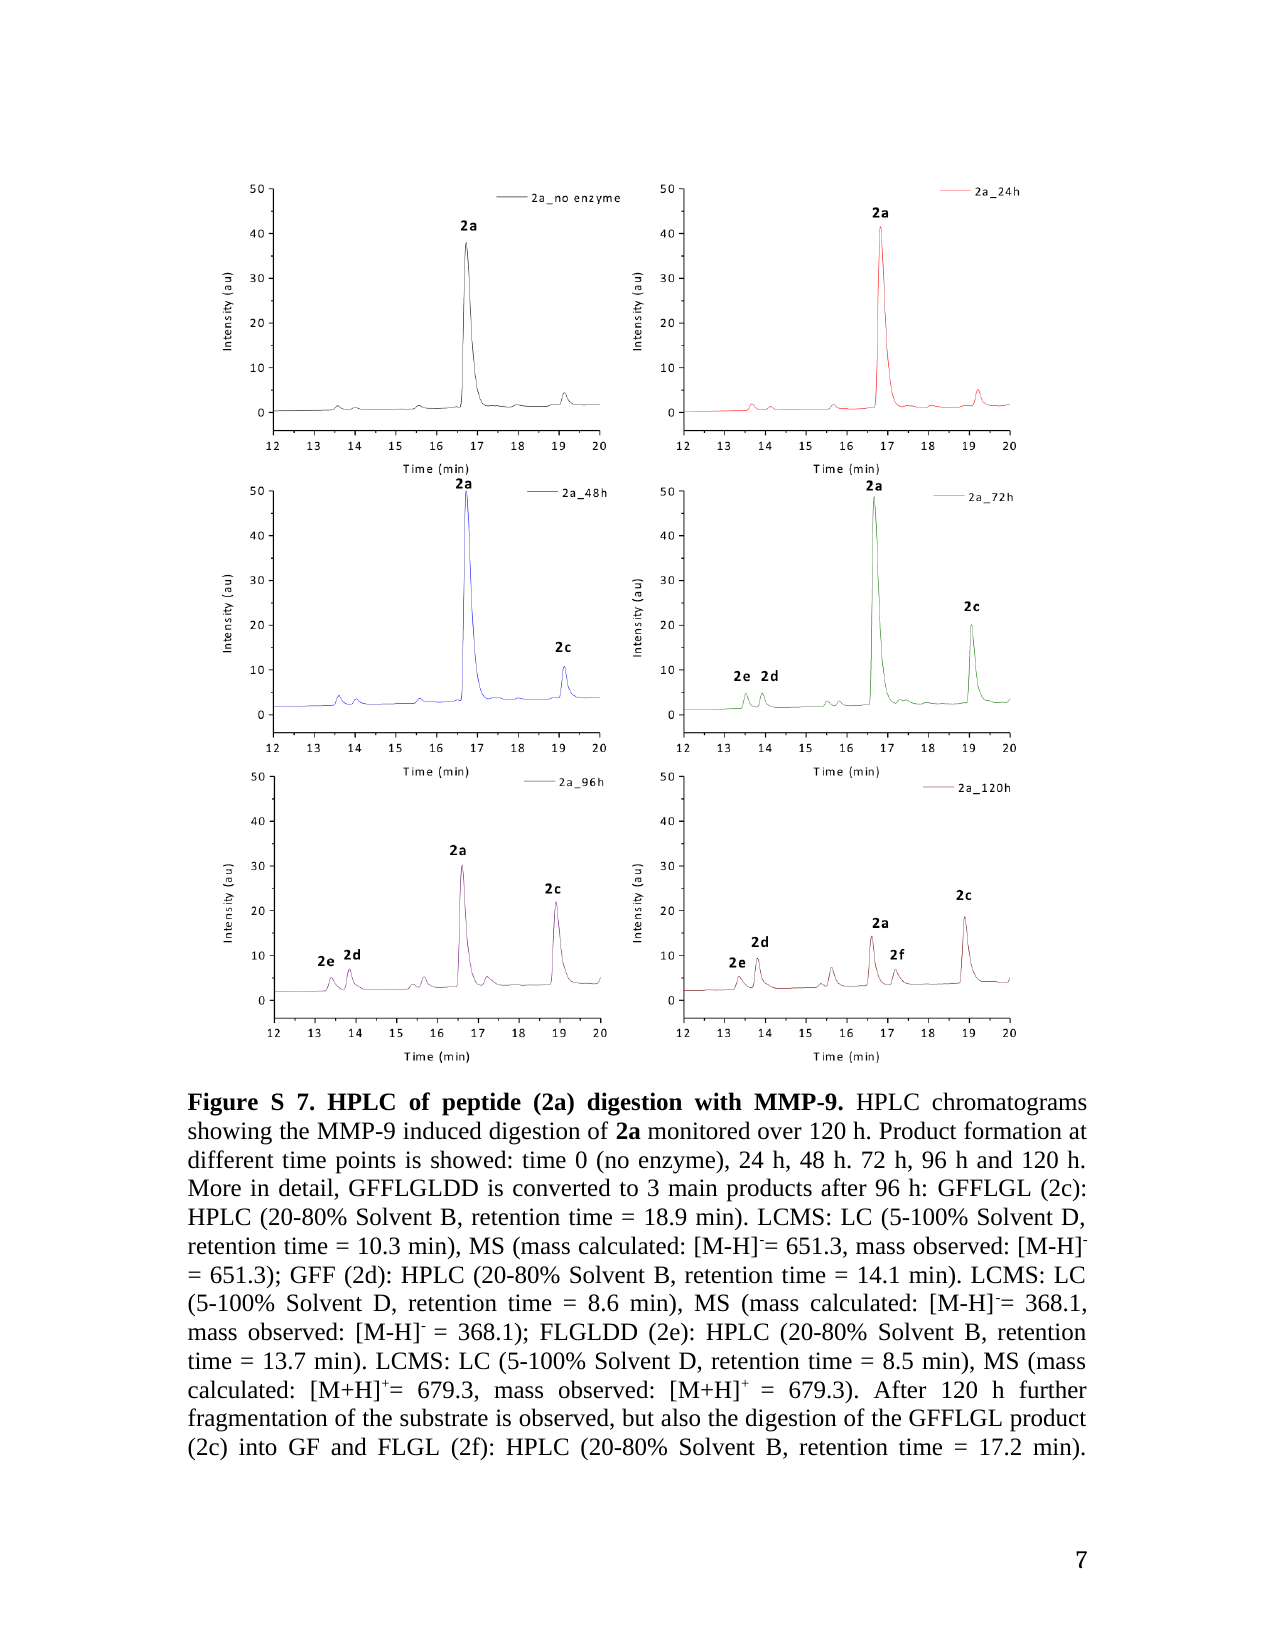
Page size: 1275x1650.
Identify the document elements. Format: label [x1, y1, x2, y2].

picture [187, 150, 1075, 1073]
text [187, 1087, 1087, 1461]
